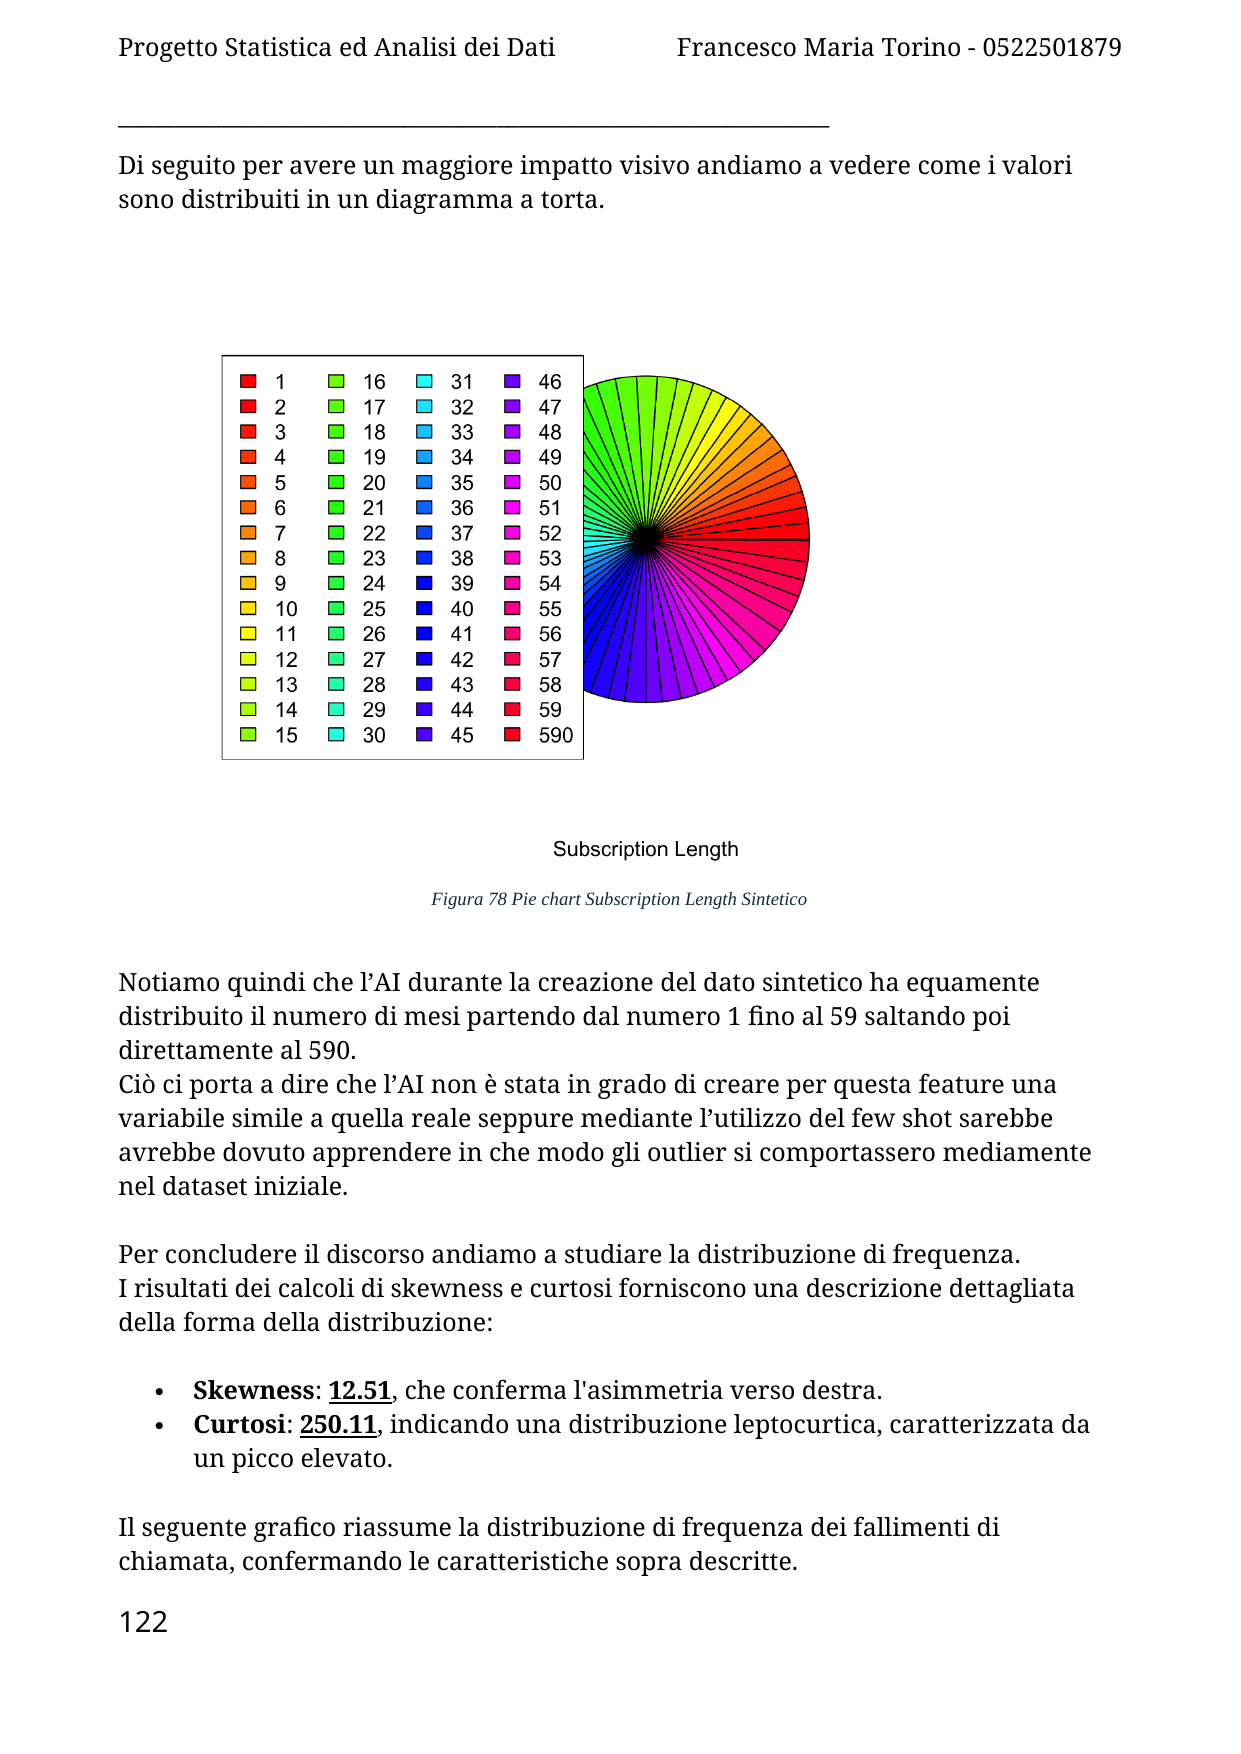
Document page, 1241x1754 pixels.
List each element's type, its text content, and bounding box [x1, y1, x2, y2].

text Per concludere il discorso andiamo a studiare la distribuzione di frequenza. [118, 1237, 1122, 1271]
text Ciò ci porta a dire che l’AI non è stata in grado di creare per questa feature una variabile simile a quella reale seppure mediante l’utilizzo del few shot sarebbe avrebbe dovuto apprendere in che modo gli outlier si comportassero mediamente nel dataset iniziale. [118, 1066, 1122, 1203]
text Il seguente grafico riassume la distribuzione di frequenza dei fallimenti di chiamata, confermando le caratteristiche sopra descritte. [118, 1509, 1122, 1577]
text Figura 78 Pie chart Subscription Length Sintetico [118, 888, 1122, 909]
text Notiamo quindi che l’AI durante la creazione del dato sintetico ha equamente distribuito il numero di mesi partendo dal numero 1 fino al 59 saltando poi direttamente al 590. [118, 964, 1122, 1066]
text I risultati dei calcoli di skewness e curtosi forniscono una descrizione dettagliata della forma della distribuzione: [118, 1271, 1122, 1339]
text Di seguito per avere un maggiore impatto visivo andiamo a vedere come i valori sono distribuiti in un diagramma a torta. [118, 148, 1122, 215]
list Skewness: 12.51, che conferma l'asimmetria verso destra. [156, 1373, 1122, 1407]
picture [118, 215, 1123, 888]
list Curtosi: 250.11, indicando una distribuzione leptocurtica, caratterizzata da un picco elevato. [156, 1407, 1122, 1475]
